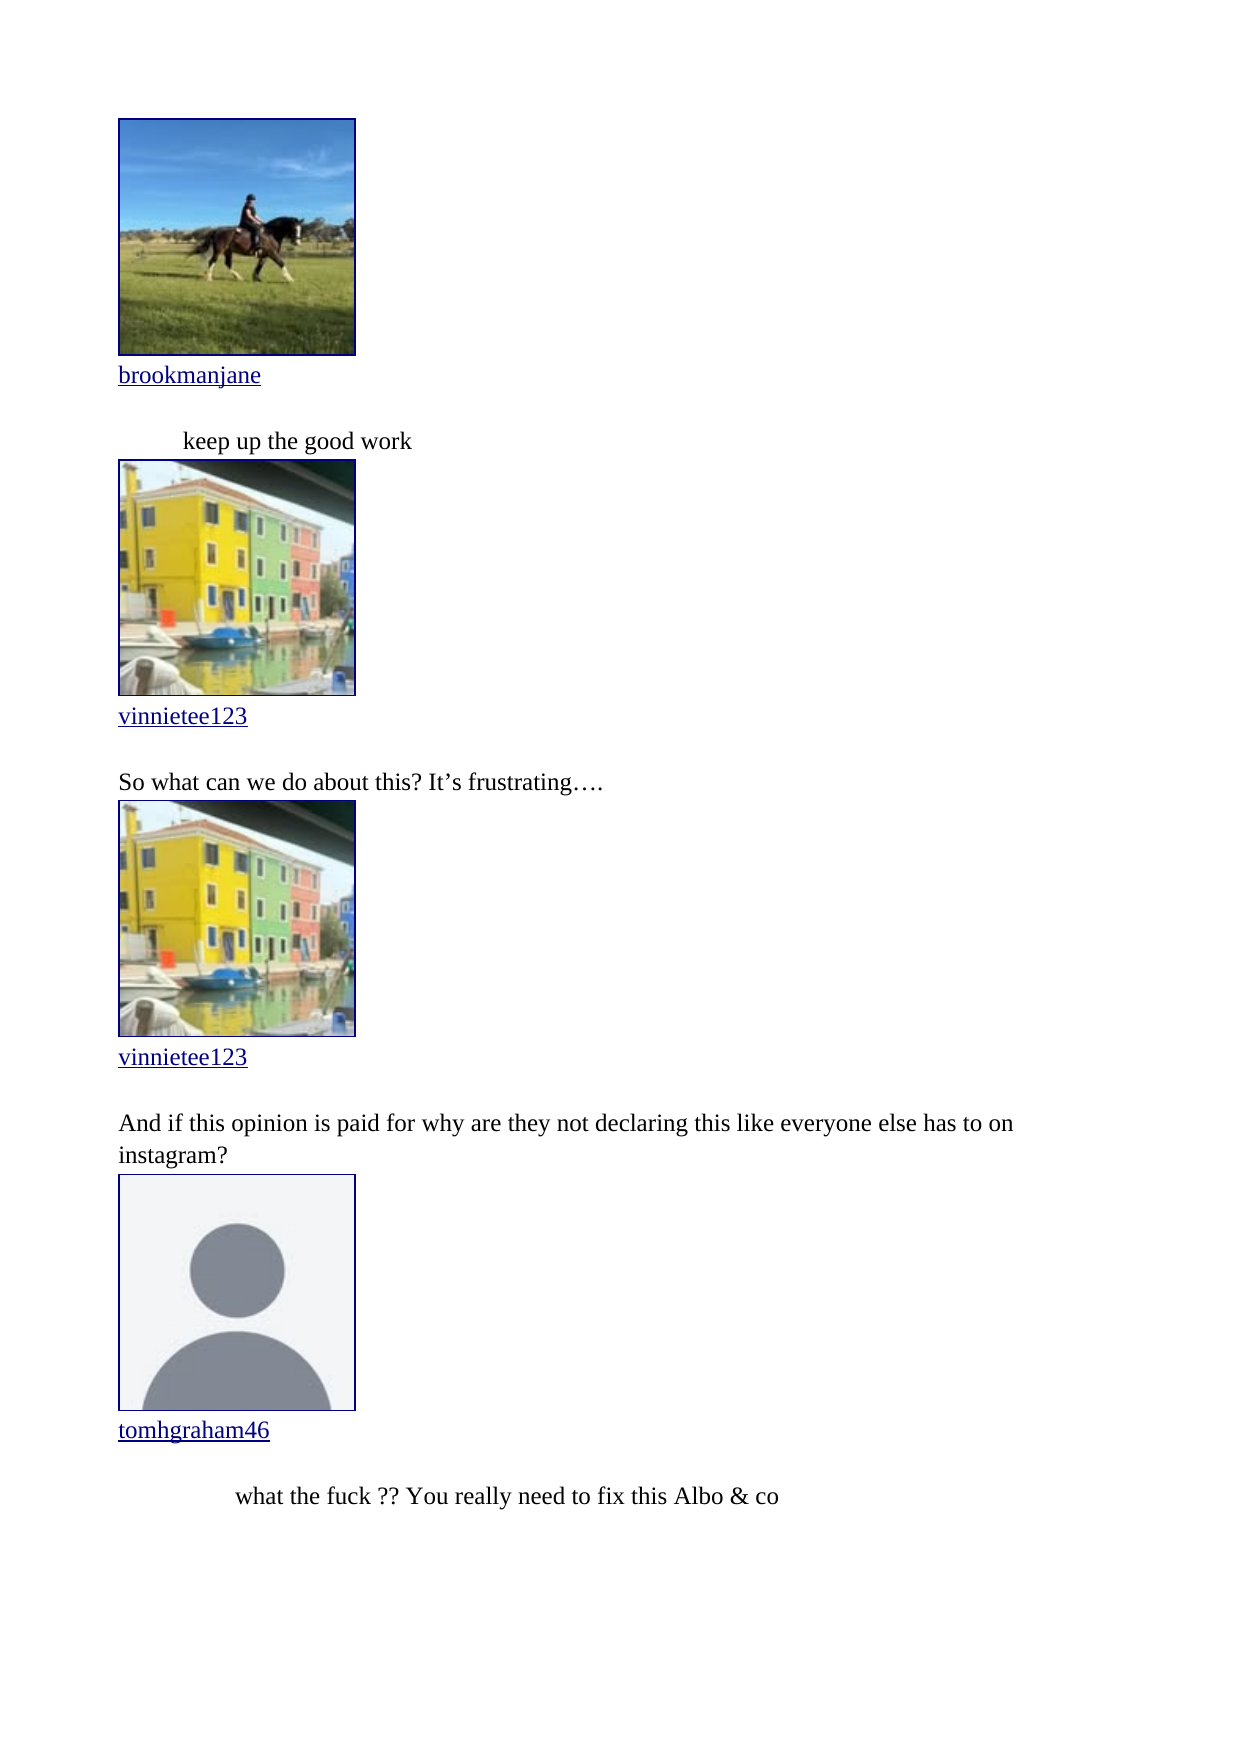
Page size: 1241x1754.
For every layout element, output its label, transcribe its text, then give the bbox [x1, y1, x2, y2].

text 🤬🤬🤬🤬🤬🤬what the fuck ?? You really need to fix this Albo & co [118, 1481, 1122, 1510]
text vinnietee123 [118, 1042, 1122, 1070]
text And if this opinion is paid for why are they not declaring this like everyone else has to on instagram? [118, 1108, 1122, 1169]
text tomhgraham46 [118, 1415, 1122, 1444]
text So what can we do about this? It’s frustrating…. [118, 767, 1122, 796]
text brookmanjane [118, 360, 1122, 389]
text 🙌🙌🙌 keep up the good work [118, 426, 1122, 455]
picture [120, 1175, 354, 1410]
picture [120, 120, 354, 354]
picture [120, 461, 354, 695]
text vinnietee123 [118, 701, 1122, 729]
picture [120, 801, 354, 1036]
